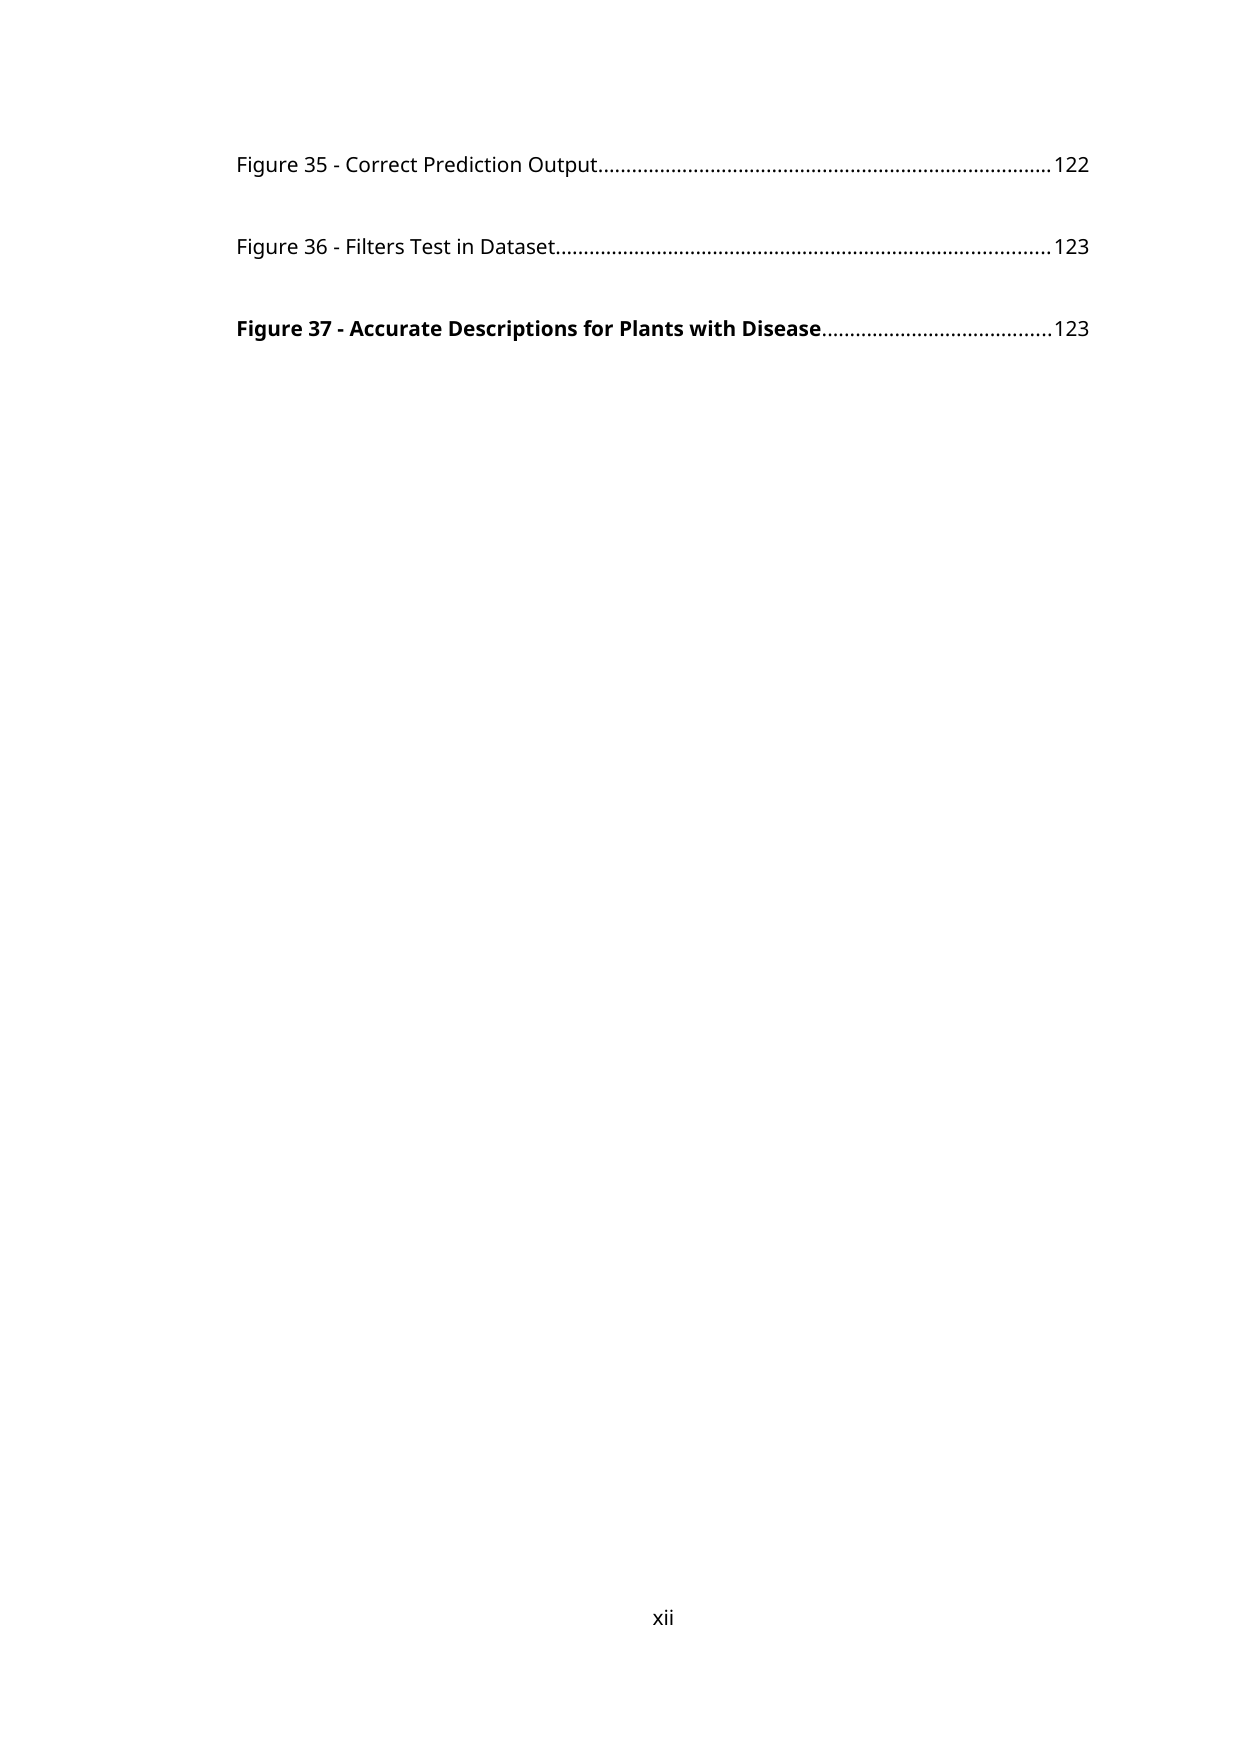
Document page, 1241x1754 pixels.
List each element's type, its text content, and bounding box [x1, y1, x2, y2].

text Figure 35 - Correct Prediction Output 122 [236, 150, 1090, 178]
text Figure 37 - Accurate Descriptions for Plants with Disease 123 [236, 314, 1090, 342]
text Figure 36 - Filters Test in Dataset 123 [236, 232, 1090, 260]
